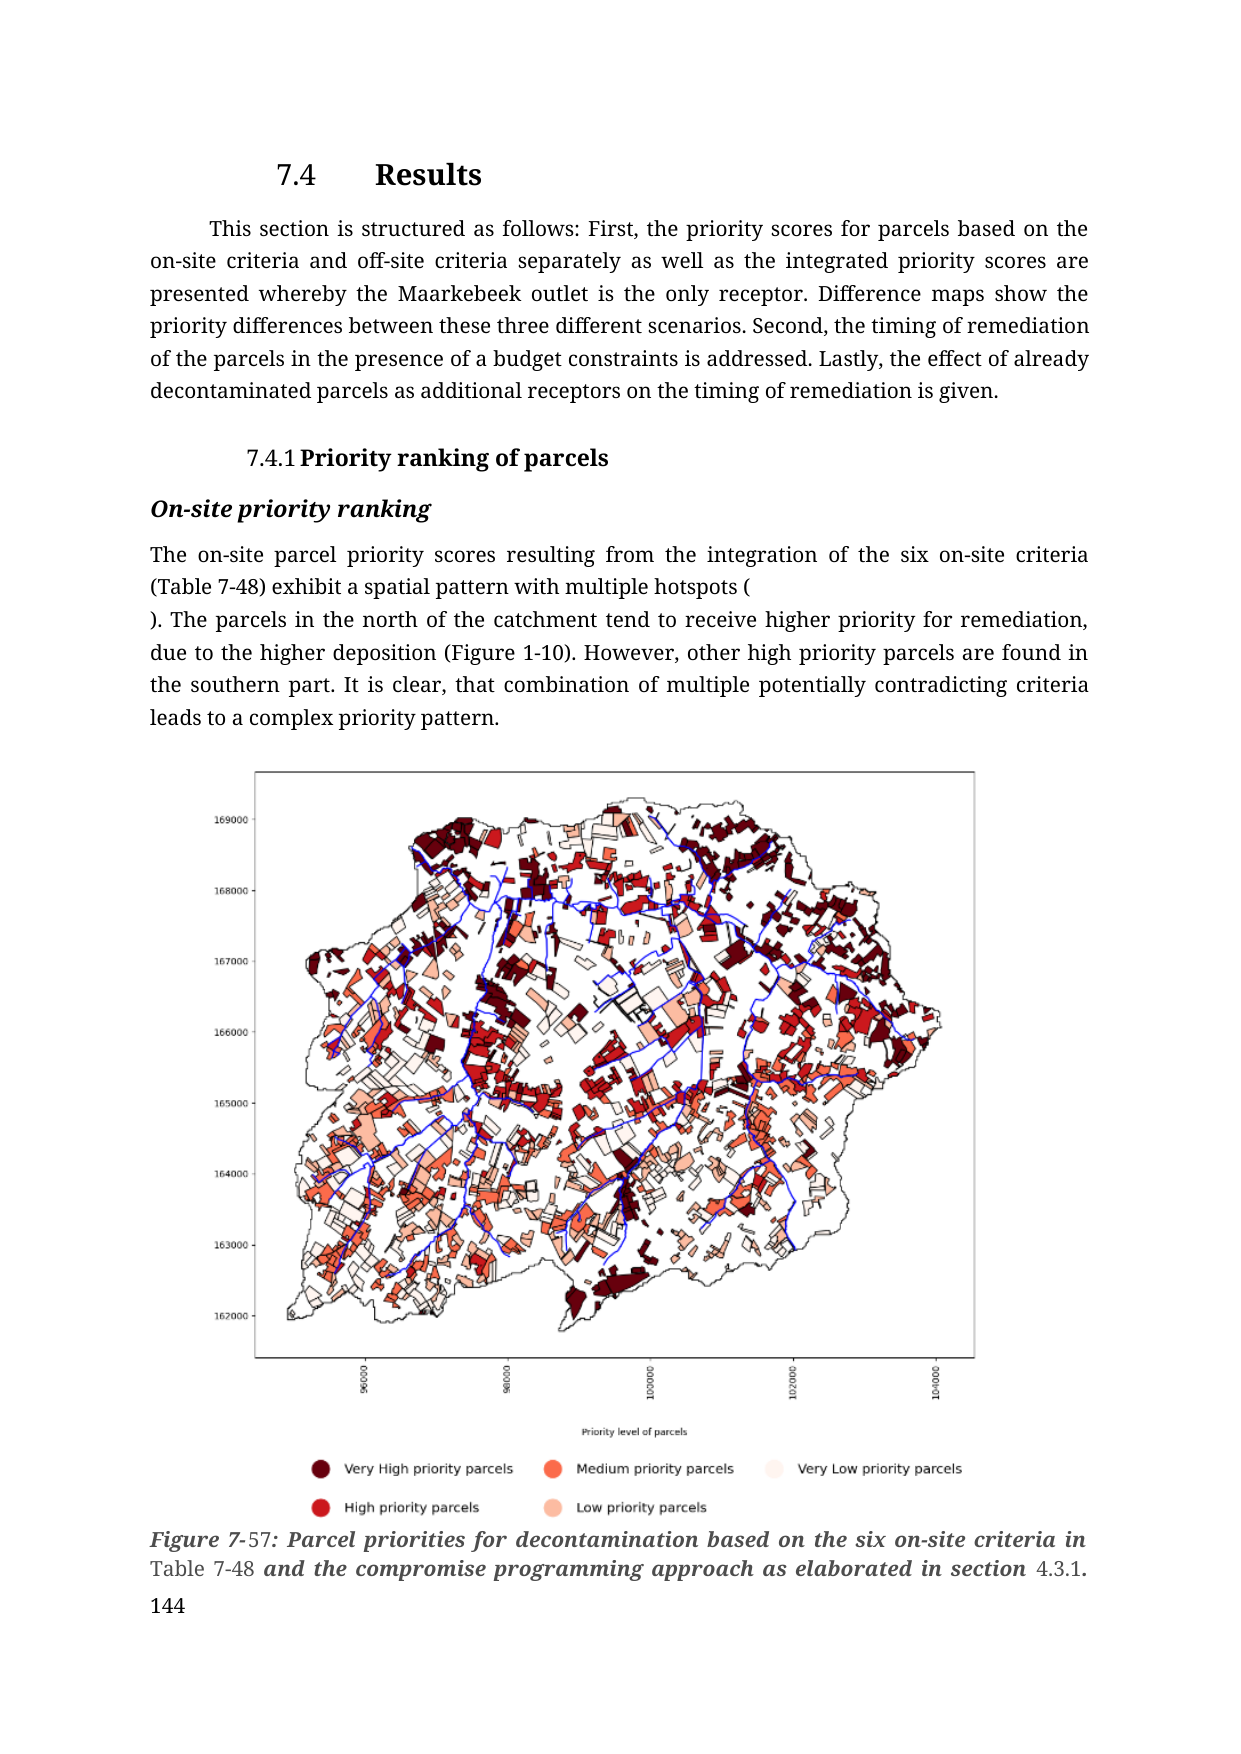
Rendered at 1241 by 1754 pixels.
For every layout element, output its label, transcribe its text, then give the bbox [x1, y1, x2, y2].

text This section is structured as follows: First, the priority scores for parcels based on the on-site criteria and off-site criteria separately as well as the integrated priority scores are presented whereby the Maarkebeek outlet is the only receptor. Difference maps show the priority differences between these three different scenarios. Second, the timing of remediation of the parcels in the presence of a budget constraints is addressed. Lastly, the effect of already decontaminated parcels as additional receptors on the timing of remediation is given. [150, 214, 1090, 405]
subtitle Results [217, 154, 1090, 194]
subtitle Priority ranking of parcels [187, 442, 1090, 473]
picture [209, 771, 977, 1522]
subtitle On-site priority ranking [150, 493, 1090, 524]
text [150, 1526, 1090, 1582]
